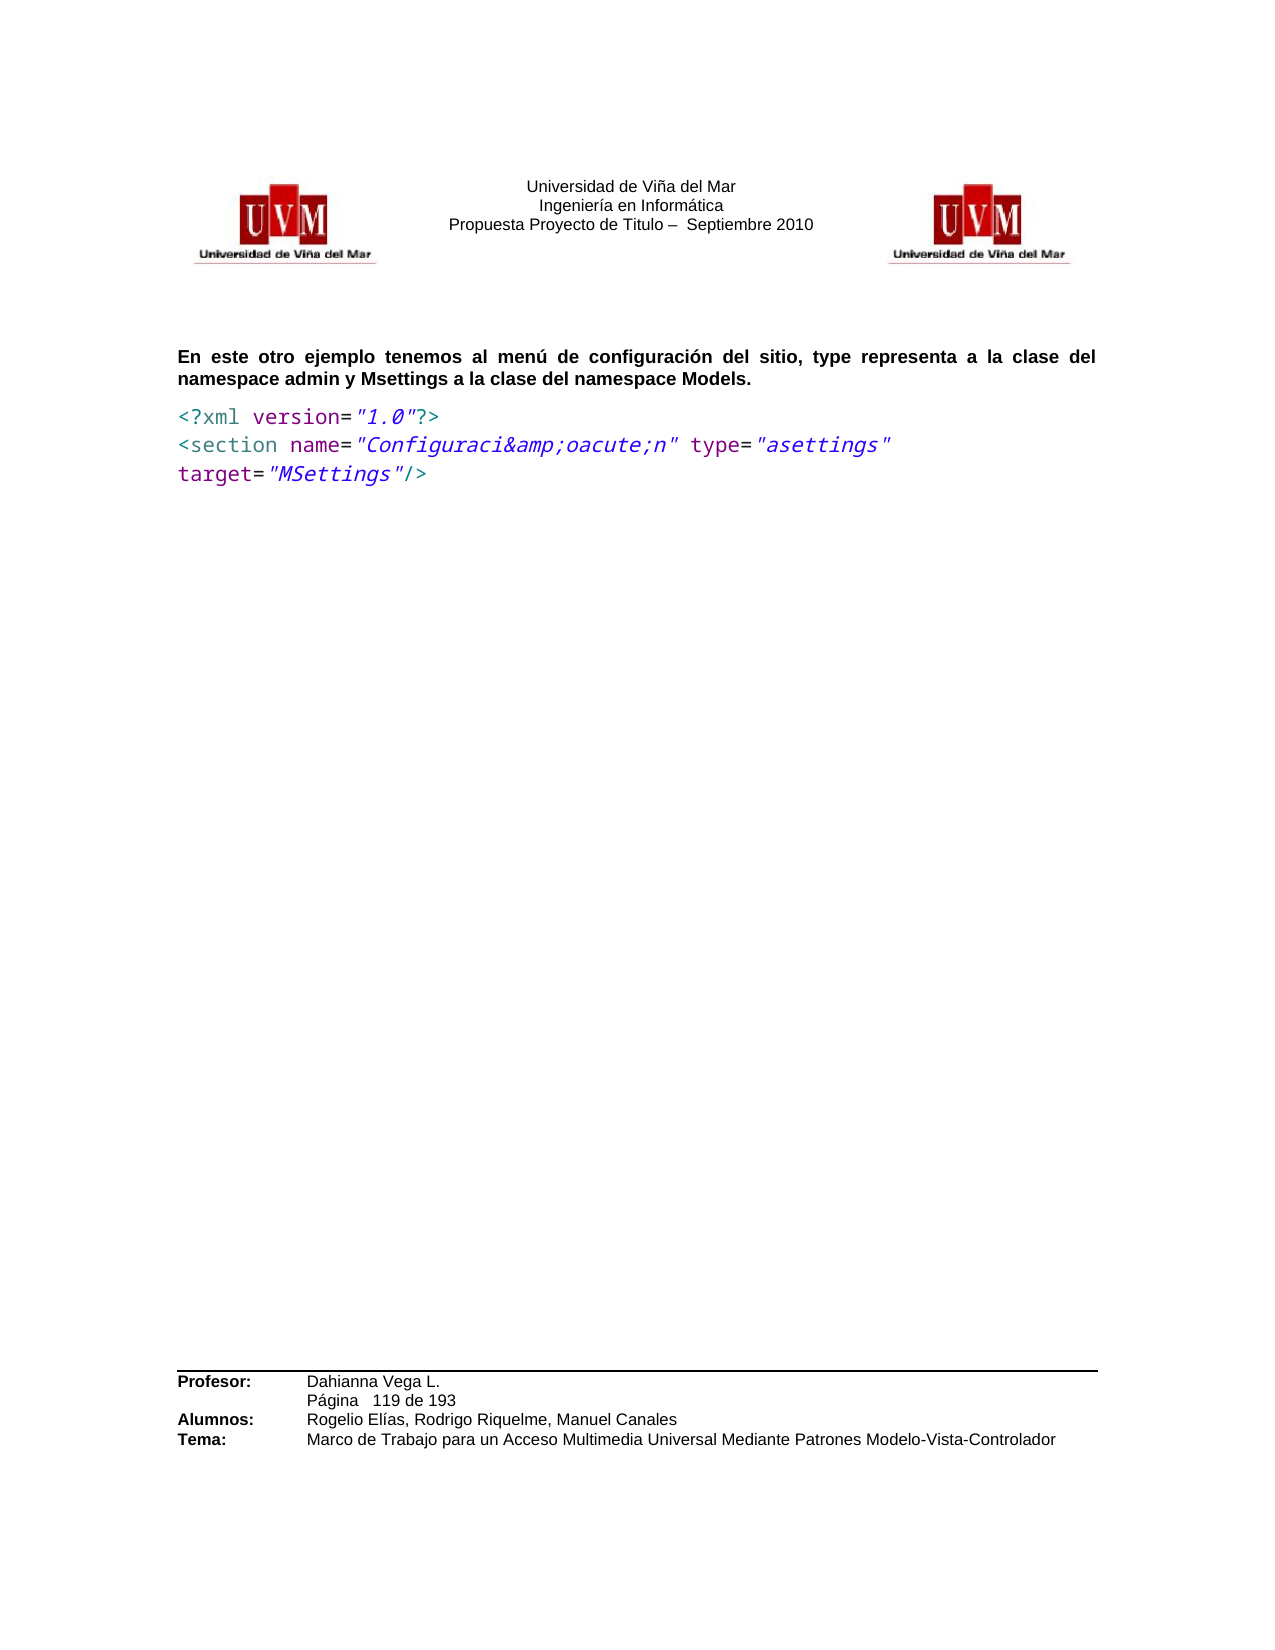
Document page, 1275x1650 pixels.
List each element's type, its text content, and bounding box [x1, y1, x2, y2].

text En este otro ejemplo tenemos al menú de configuración del sitio, type representa a la clase del namespace admin y Msettings a la clase del namespace Models. [177, 346, 1098, 389]
text <section name="Configuraci&amp;oacute;n" type="asettings" target="MSettings"/> [177, 430, 1098, 487]
picture [177, 176, 390, 267]
text <?xml version="1.0"?> [177, 402, 1098, 430]
picture [871, 176, 1084, 267]
